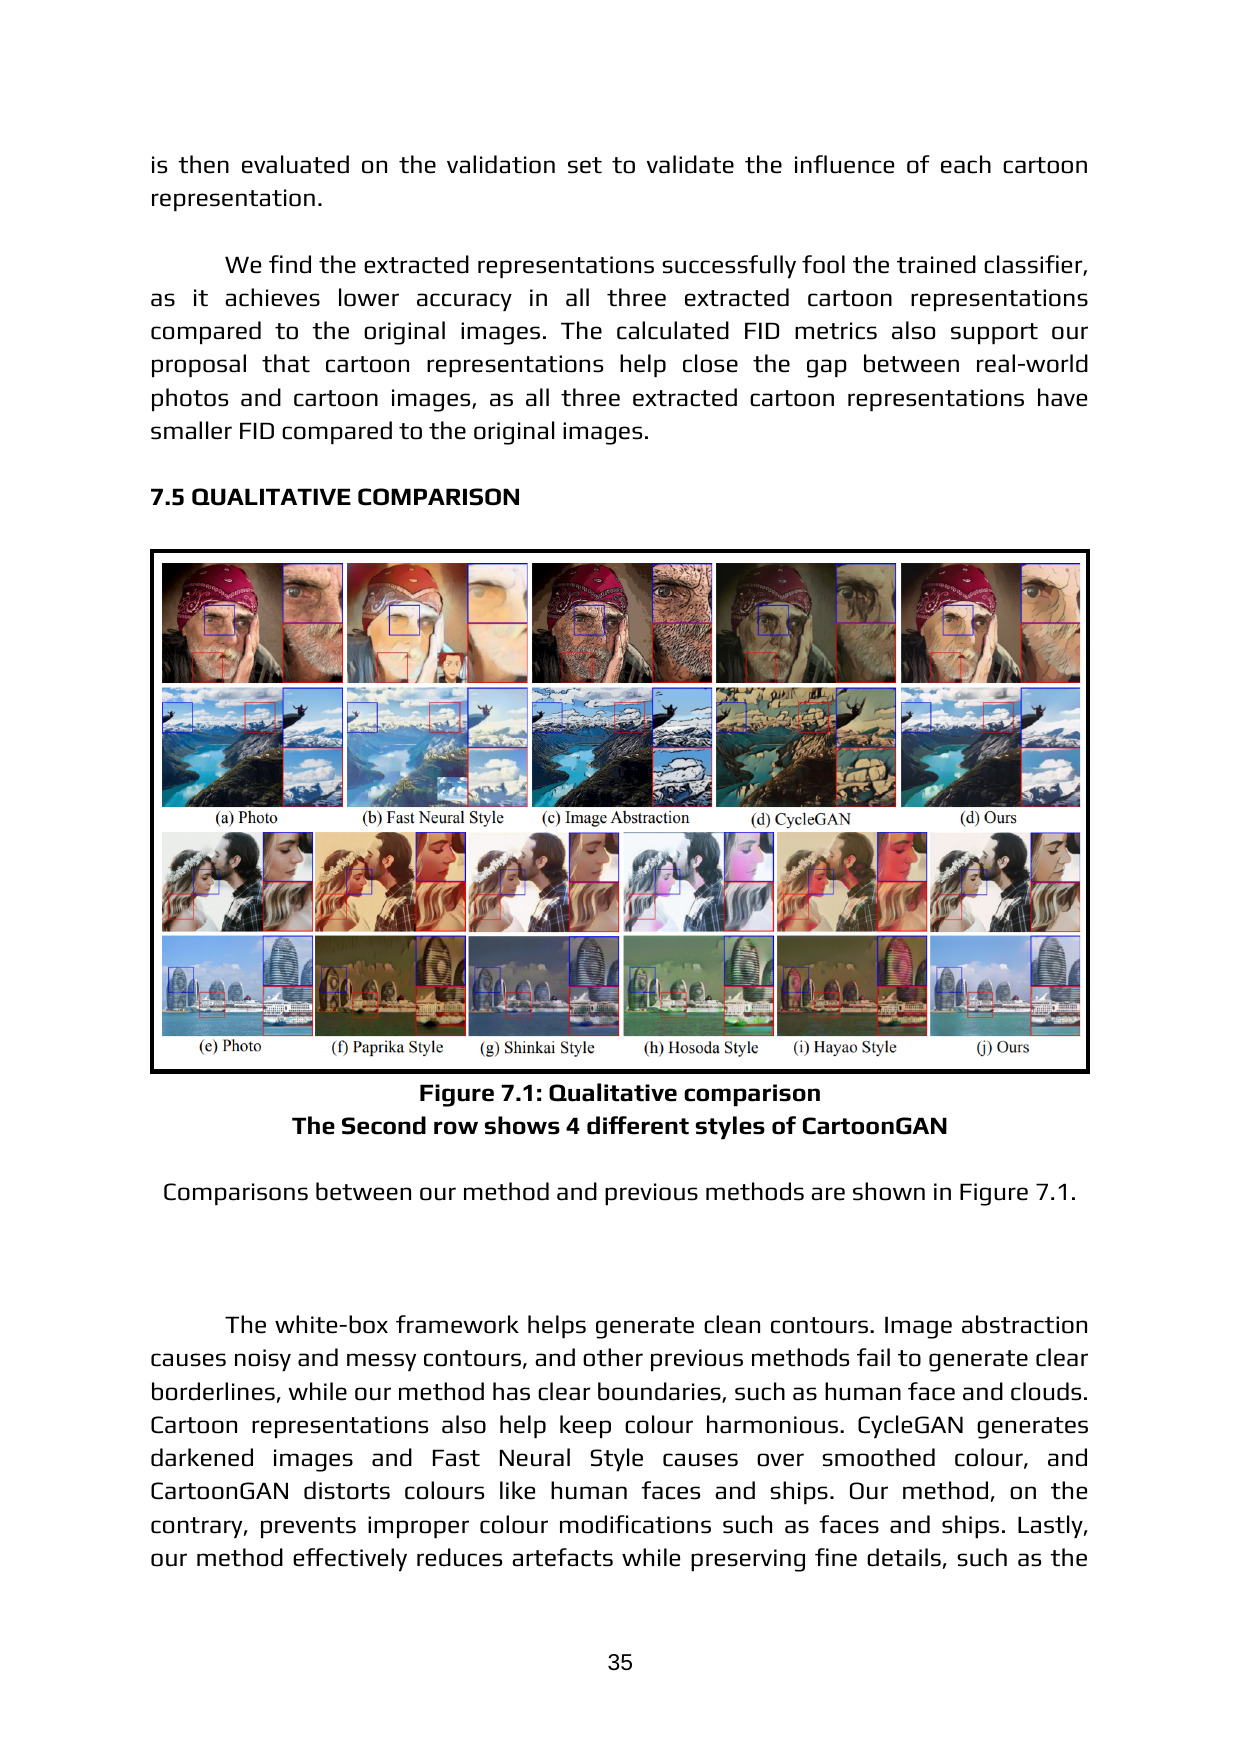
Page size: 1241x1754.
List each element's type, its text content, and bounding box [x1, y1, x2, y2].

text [150, 1310, 1090, 1572]
picture [154, 553, 1086, 1069]
text The Second row shows 4 different styles of CartoonGAN [150, 1111, 1090, 1140]
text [150, 150, 1090, 212]
text Figure 7.1: Qualitative comparison [150, 1078, 1090, 1107]
text We find the extracted representations successfully fool the trained classifier, as it achieves lower accuracy in all three extracted cartoon representations compared to the original images. The calculated FID metrics also support our proposal that cartoon representations help close the gap between real-world photos and cartoon images, as all three extracted cartoon representations have smaller FID compared to the original images. [150, 250, 1090, 445]
text 7.5 QUALITATIVE COMPARISON [150, 482, 1090, 511]
text Comparisons between our method and previous methods are shown in Figure 7.1. [150, 1177, 1090, 1206]
